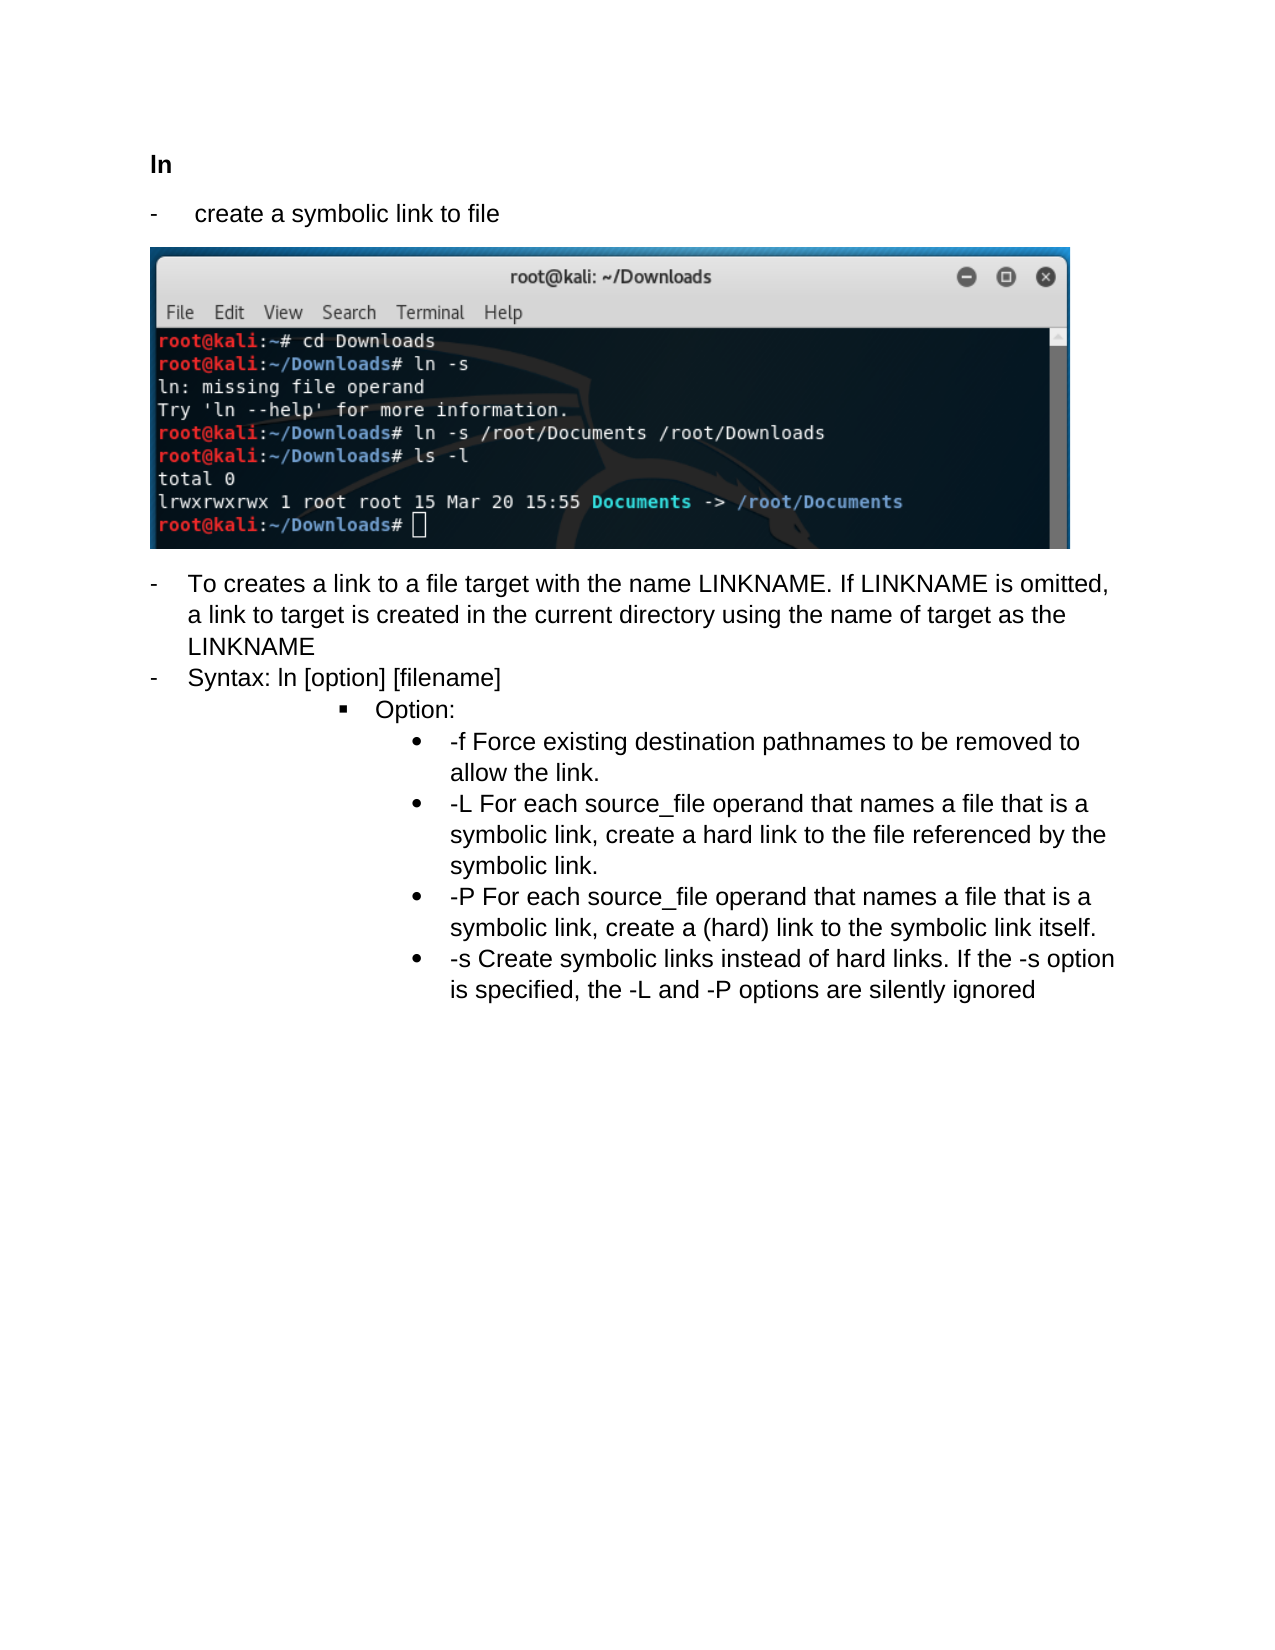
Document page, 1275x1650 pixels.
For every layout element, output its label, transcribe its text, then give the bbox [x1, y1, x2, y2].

list create a symbolic link to file [150, 198, 1125, 228]
list -P For each source_file operand that names a file that is a symbolic link, create a (hard) link to the symbolic link itself. [412, 882, 1125, 942]
list Option: [337, 696, 1125, 724]
picture [150, 247, 1071, 549]
list -f Force existing destination pathnames to be removed to allow the link. [412, 727, 1125, 787]
list -s Create symbolic links instead of hard links. If the -s option is specified, the -L and -P options are silently ignored [412, 944, 1125, 1004]
list -L For each source_file operand that names a file that is a symbolic link, create a hard link to the file referenced by the symbolic link. [412, 789, 1125, 880]
list Syntax: ln [option] [filename] [150, 663, 1125, 693]
text ln [150, 150, 1125, 179]
list To creates a link to a file target with the name LINKNAME. If LINKNAME is omitted, a link to target is created in the current directory using the name of target as the LINKNAME [150, 568, 1125, 660]
